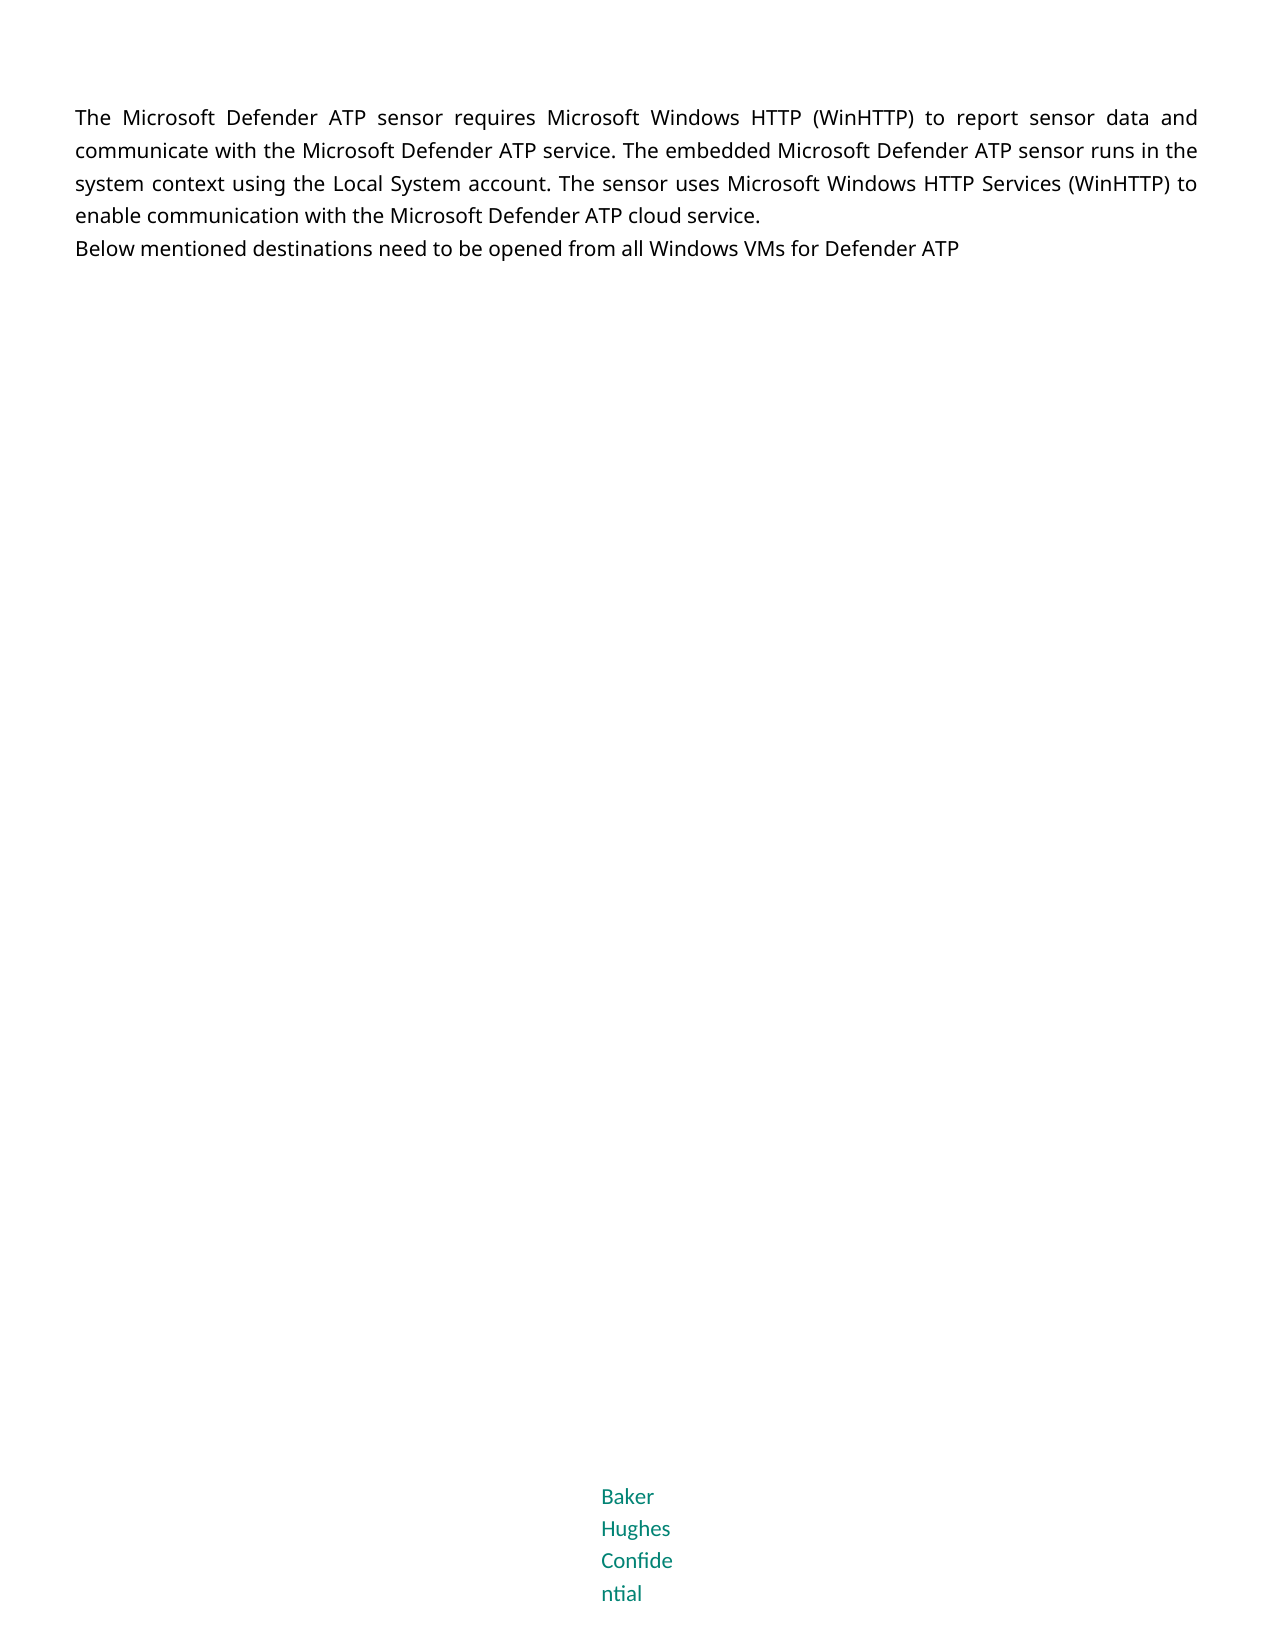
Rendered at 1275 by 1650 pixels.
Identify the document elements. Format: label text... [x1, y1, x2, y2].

text The Microsoft Defender ATP sensor requires Microsoft Windows HTTP (WinHTTP) to report sensor data and communicate with the Microsoft Defender ATP service. The embedded Microsoft Defender ATP sensor runs in the system context using the Local System account. The sensor uses Microsoft Windows HTTP Services (WinHTTP) to enable communication with the Microsoft Defender ATP cloud service. [75, 103, 1200, 230]
text Below mentioned destinations need to be opened from all Windows VMs for Defender ATP [75, 234, 1200, 262]
